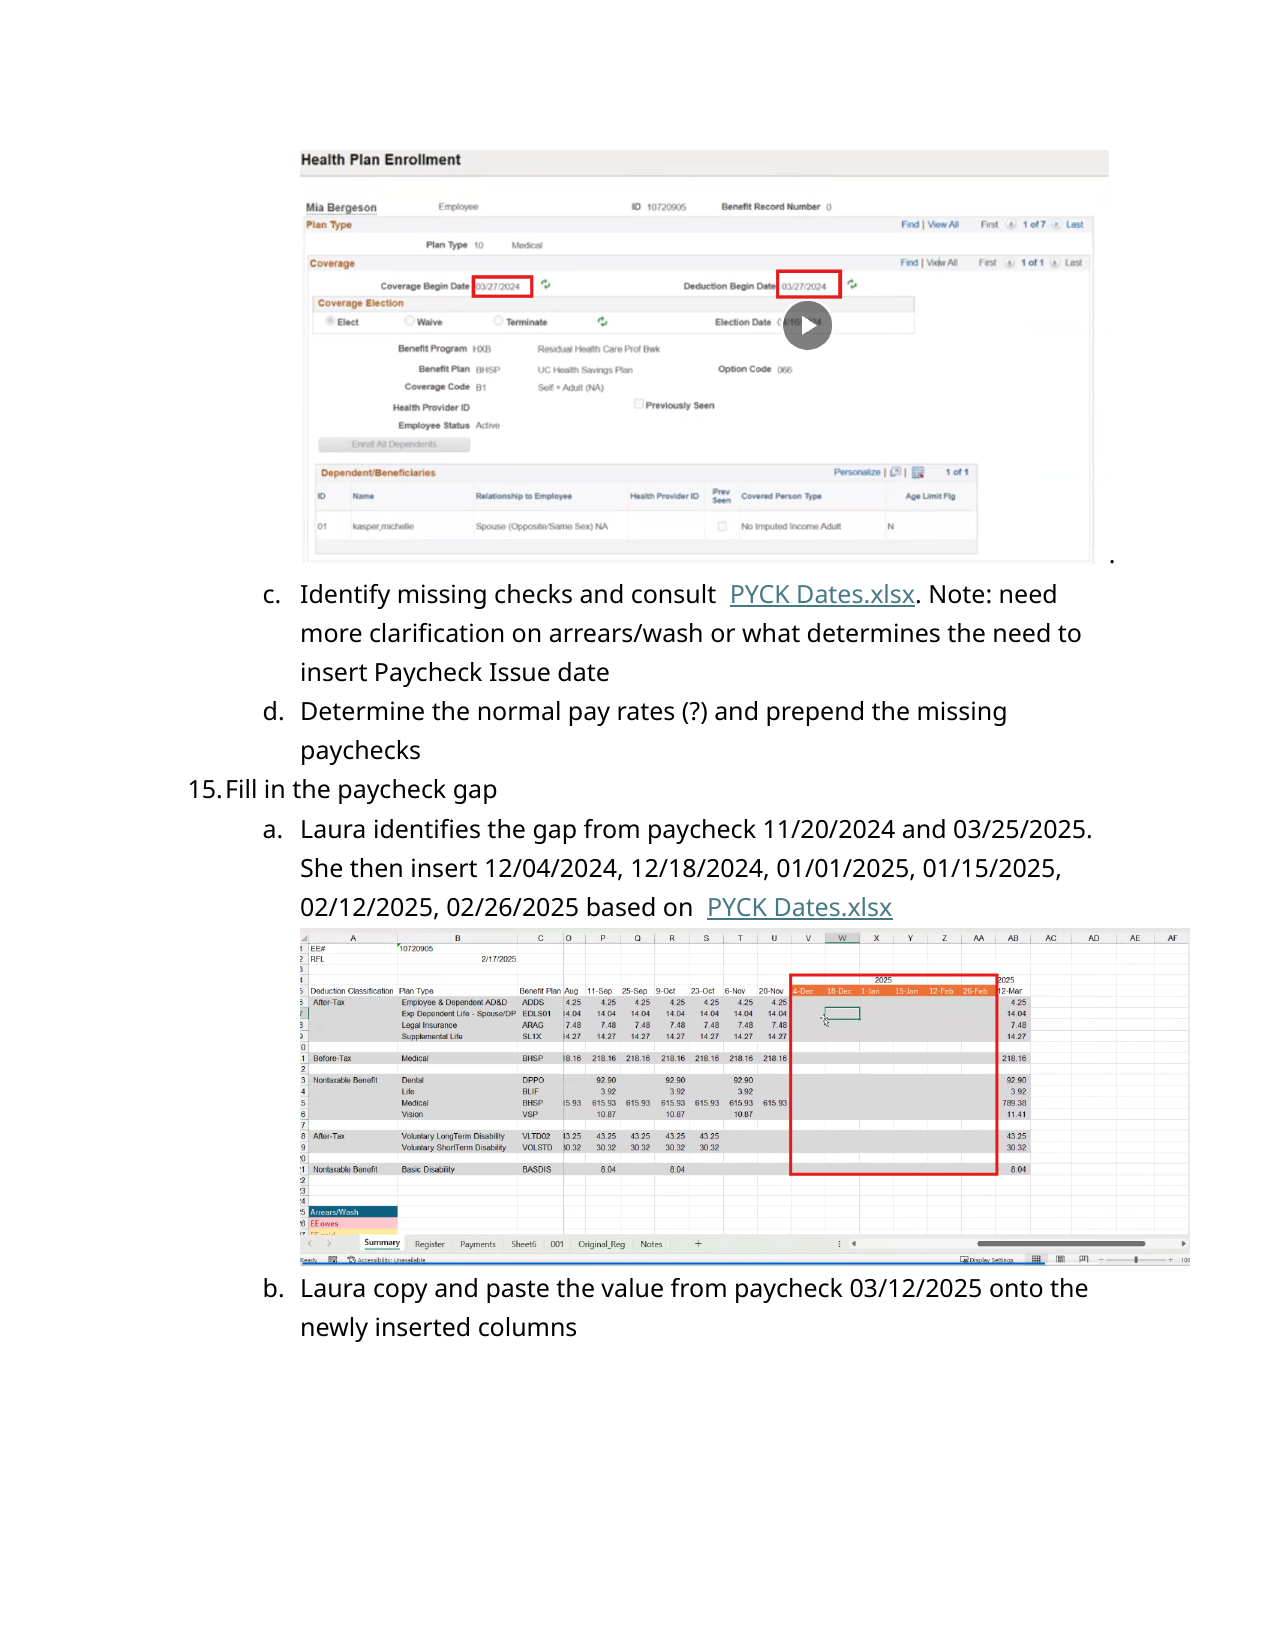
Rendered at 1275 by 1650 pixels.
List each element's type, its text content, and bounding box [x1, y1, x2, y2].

list Laura identifies the gap from paycheck 11/20/2024 and 03/25/2025. She then insert 12/04/2024, 12/18/2024, 01/01/2025, 01/15/2025, 02/12/2025, 02/26/2025 based on PYCK Dates.xlsx [262, 811, 1125, 924]
list Determine the normal pay rates (?) and prepend the missing paychecks [262, 694, 1125, 767]
picture [300, 928, 1190, 1266]
list Fill in the paycheck gap [187, 772, 1125, 806]
picture [300, 150, 1109, 564]
list Identify missing checks and consult PYCK Dates.xlsx. Note: need more clarification on arrears/wash or what determines the need to insert Paycheck Issue date [262, 576, 1125, 689]
list Laura copy and paste the value from paycheck 03/12/2025 onto the newly inserted columns [262, 1270, 1125, 1343]
